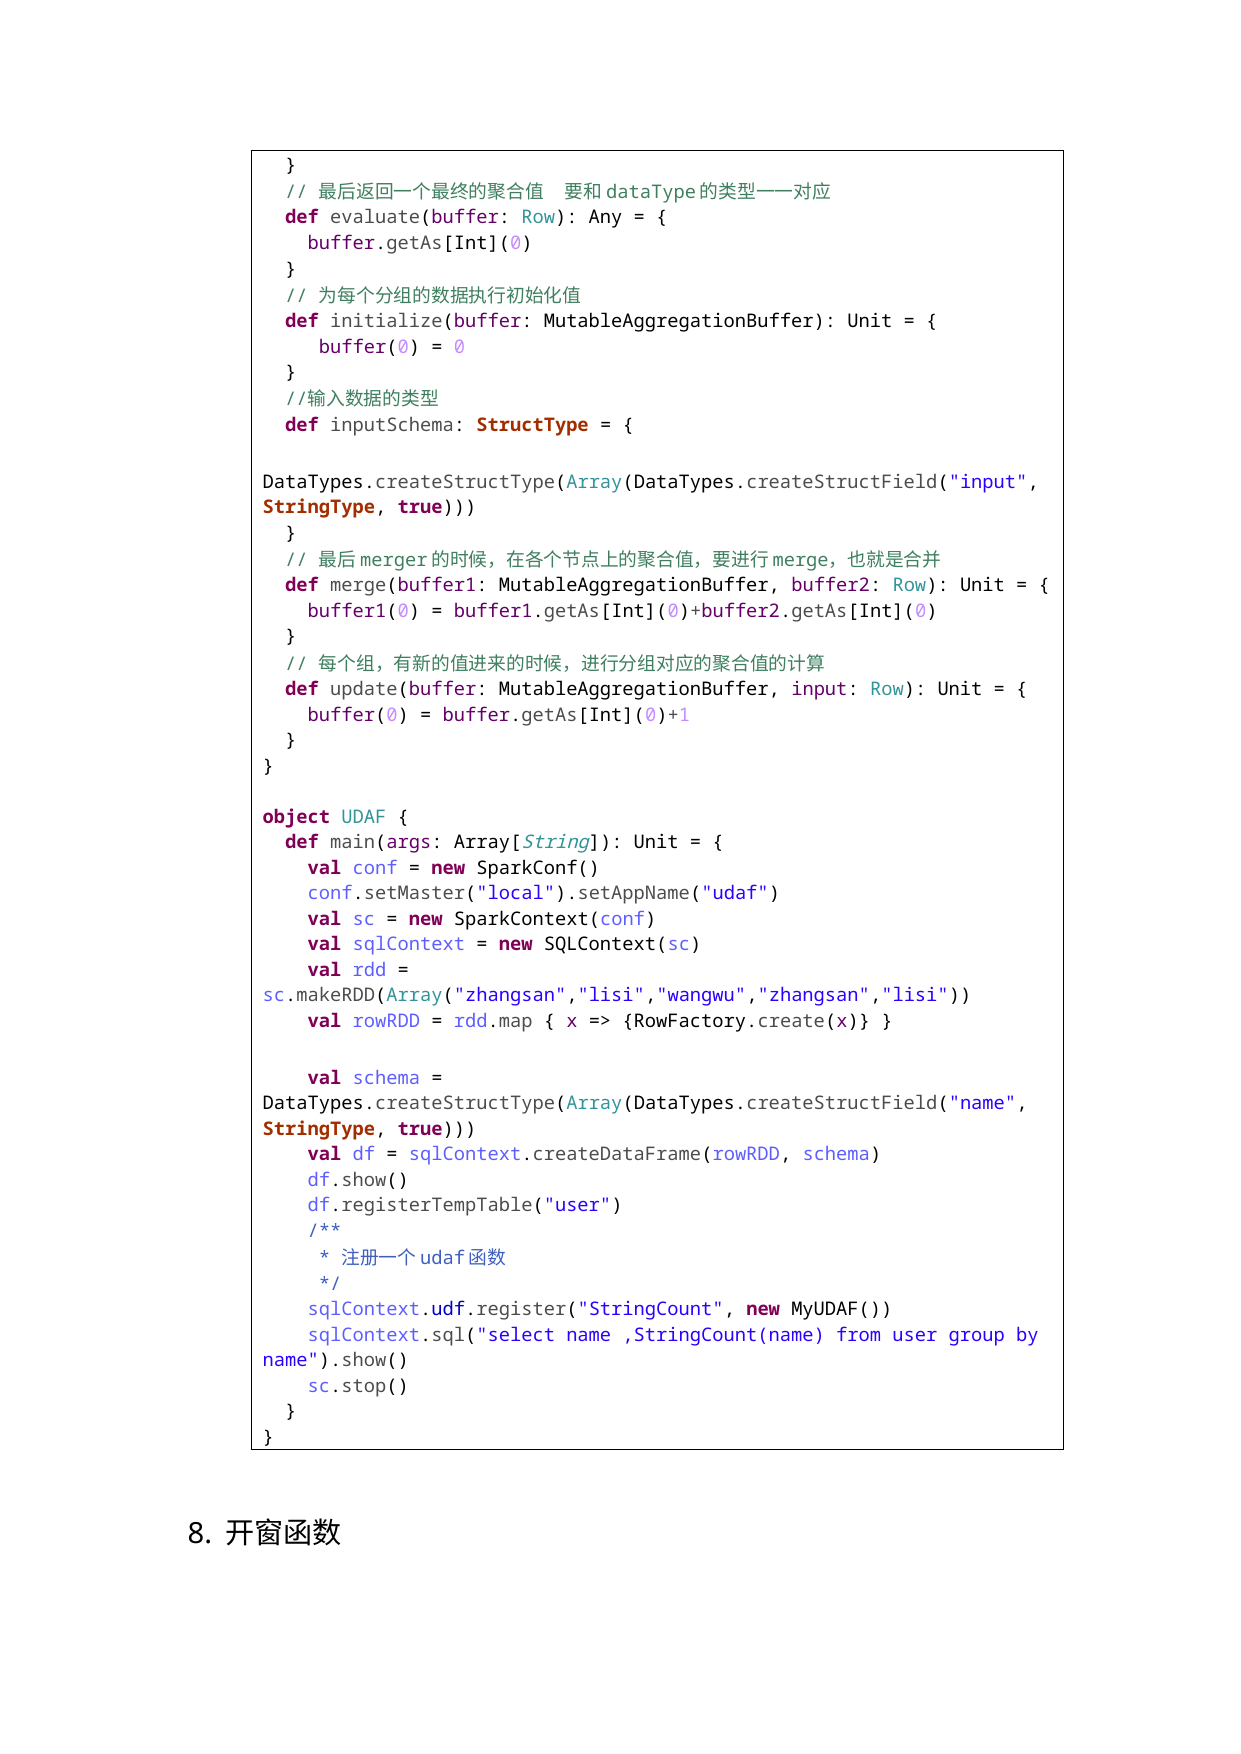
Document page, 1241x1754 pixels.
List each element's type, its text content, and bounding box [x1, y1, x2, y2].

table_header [252, 151, 1063, 1448]
list 开窗函数 [187, 1510, 1053, 1552]
